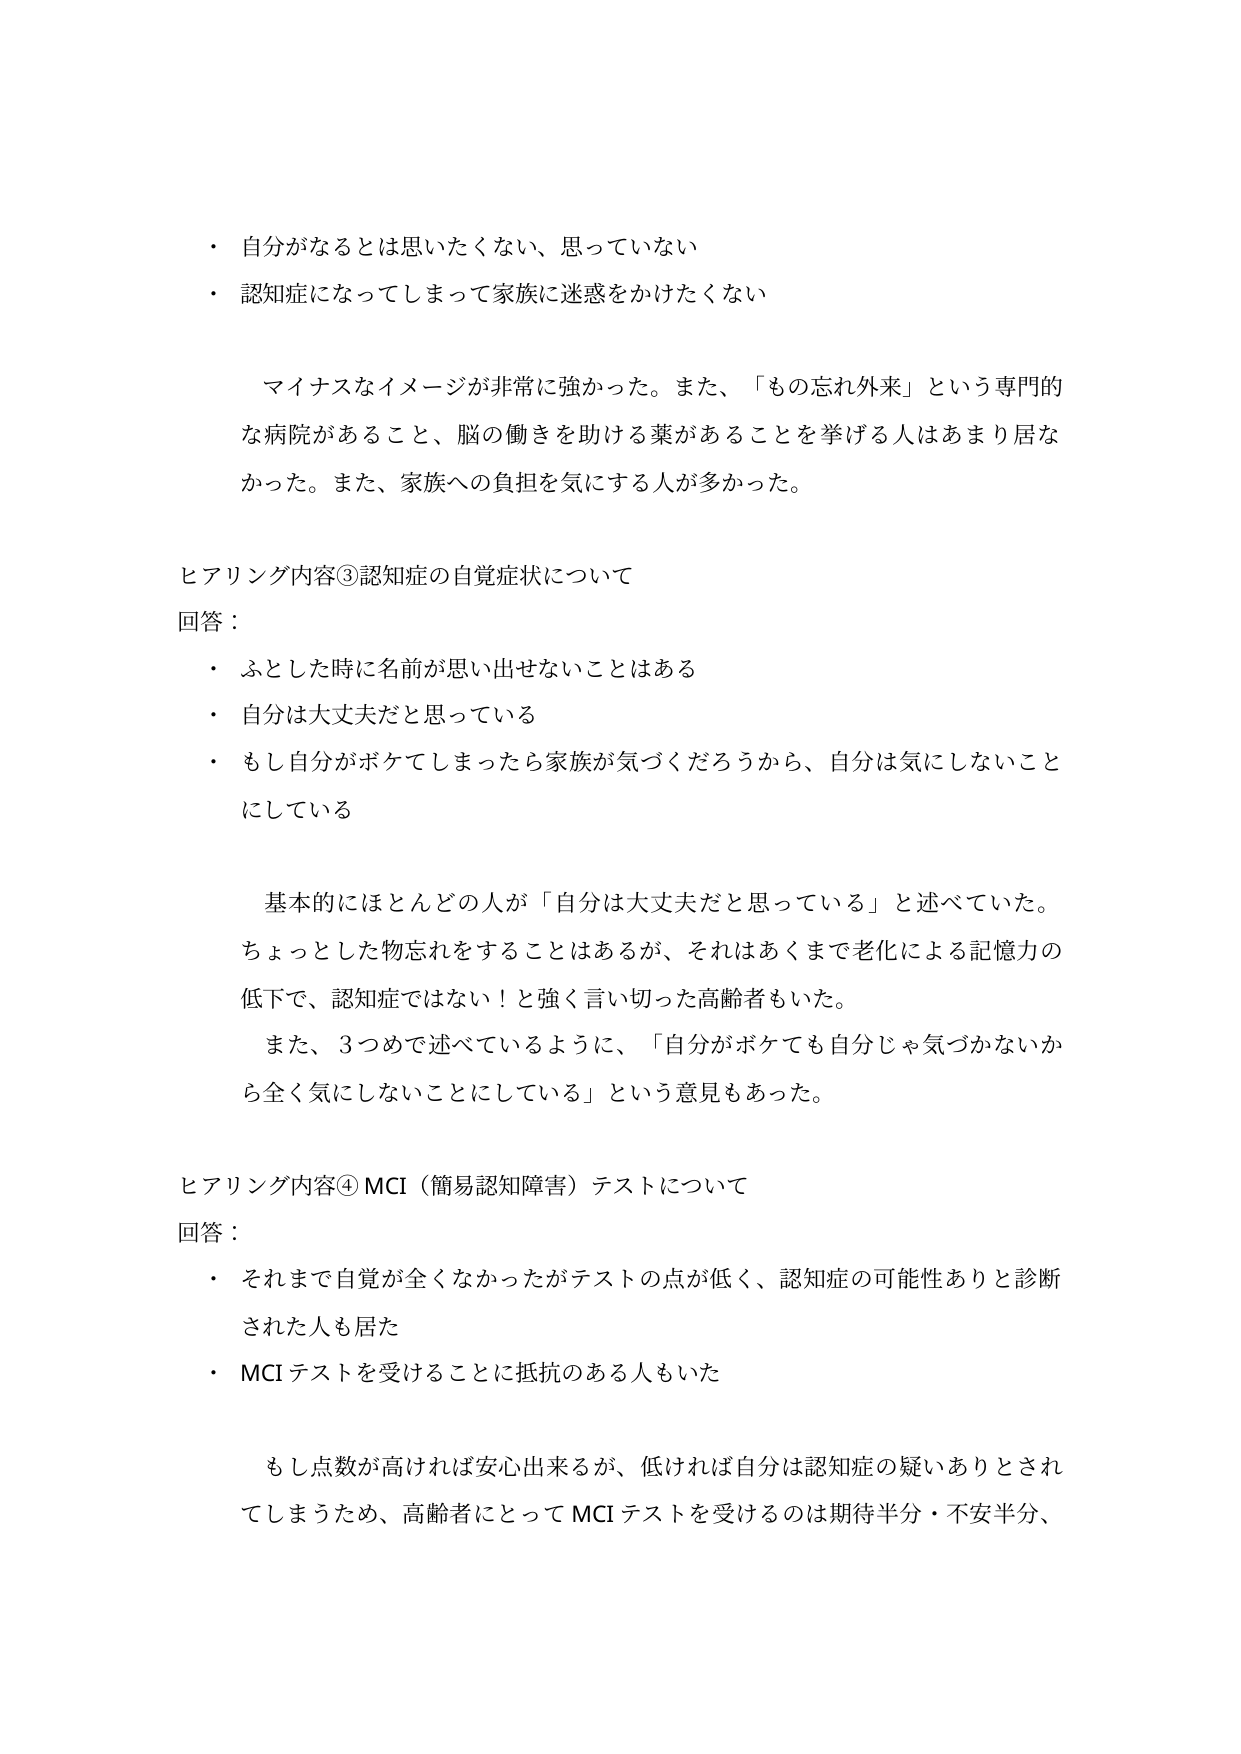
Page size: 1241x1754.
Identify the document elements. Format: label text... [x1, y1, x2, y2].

text 回答： [177, 600, 1063, 642]
list 基本的にほとんどの人が「自分は大丈夫だと思っている」と述べていた。ちょっとした物忘れをすることはあるが、それはあくまで老化による記憶力の低下で、認知症ではない！と強く言い切った高齢者もいた。 [240, 880, 1063, 1018]
list 自分は大丈夫だと思っている [202, 693, 1063, 735]
text 回答： [177, 1210, 1063, 1252]
text ヒアリング内容③認知症の自覚症状について [177, 553, 1063, 595]
list MCIテストを受けることに抵抗のある人もいた [202, 1351, 1063, 1393]
list 認知症になってしまって家族に迷惑をかけたくない [202, 272, 1063, 313]
list もし自分がボケてしまったら家族が気づくだろうから、自分は気にしないことにしている [202, 739, 1063, 829]
list マイナスなイメージが非常に強かった。また、「もの忘れ外来」という専門的な病院があること、脳の働きを助ける薬があることを挙げる人はあまり居なかった。また、家族への負担を気にする人が多かった。 [240, 364, 1063, 502]
list ふとした時に名前が思い出せないことはある [202, 646, 1063, 688]
text ヒアリング内容④MCI（簡易認知障害）テストについて [177, 1164, 1063, 1205]
list また、３つめで述べているように、「自分がボケても自分じゃ気づかないから全く気にしないことにしている」という意見もあった。 [240, 1023, 1063, 1112]
list それまで自覚が全くなかったがテストの点が低く、認知症の可能性ありと診断された人も居た [202, 1257, 1063, 1346]
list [240, 1444, 1063, 1534]
list 自分がなるとは思いたくない、思っていない [202, 225, 1063, 267]
